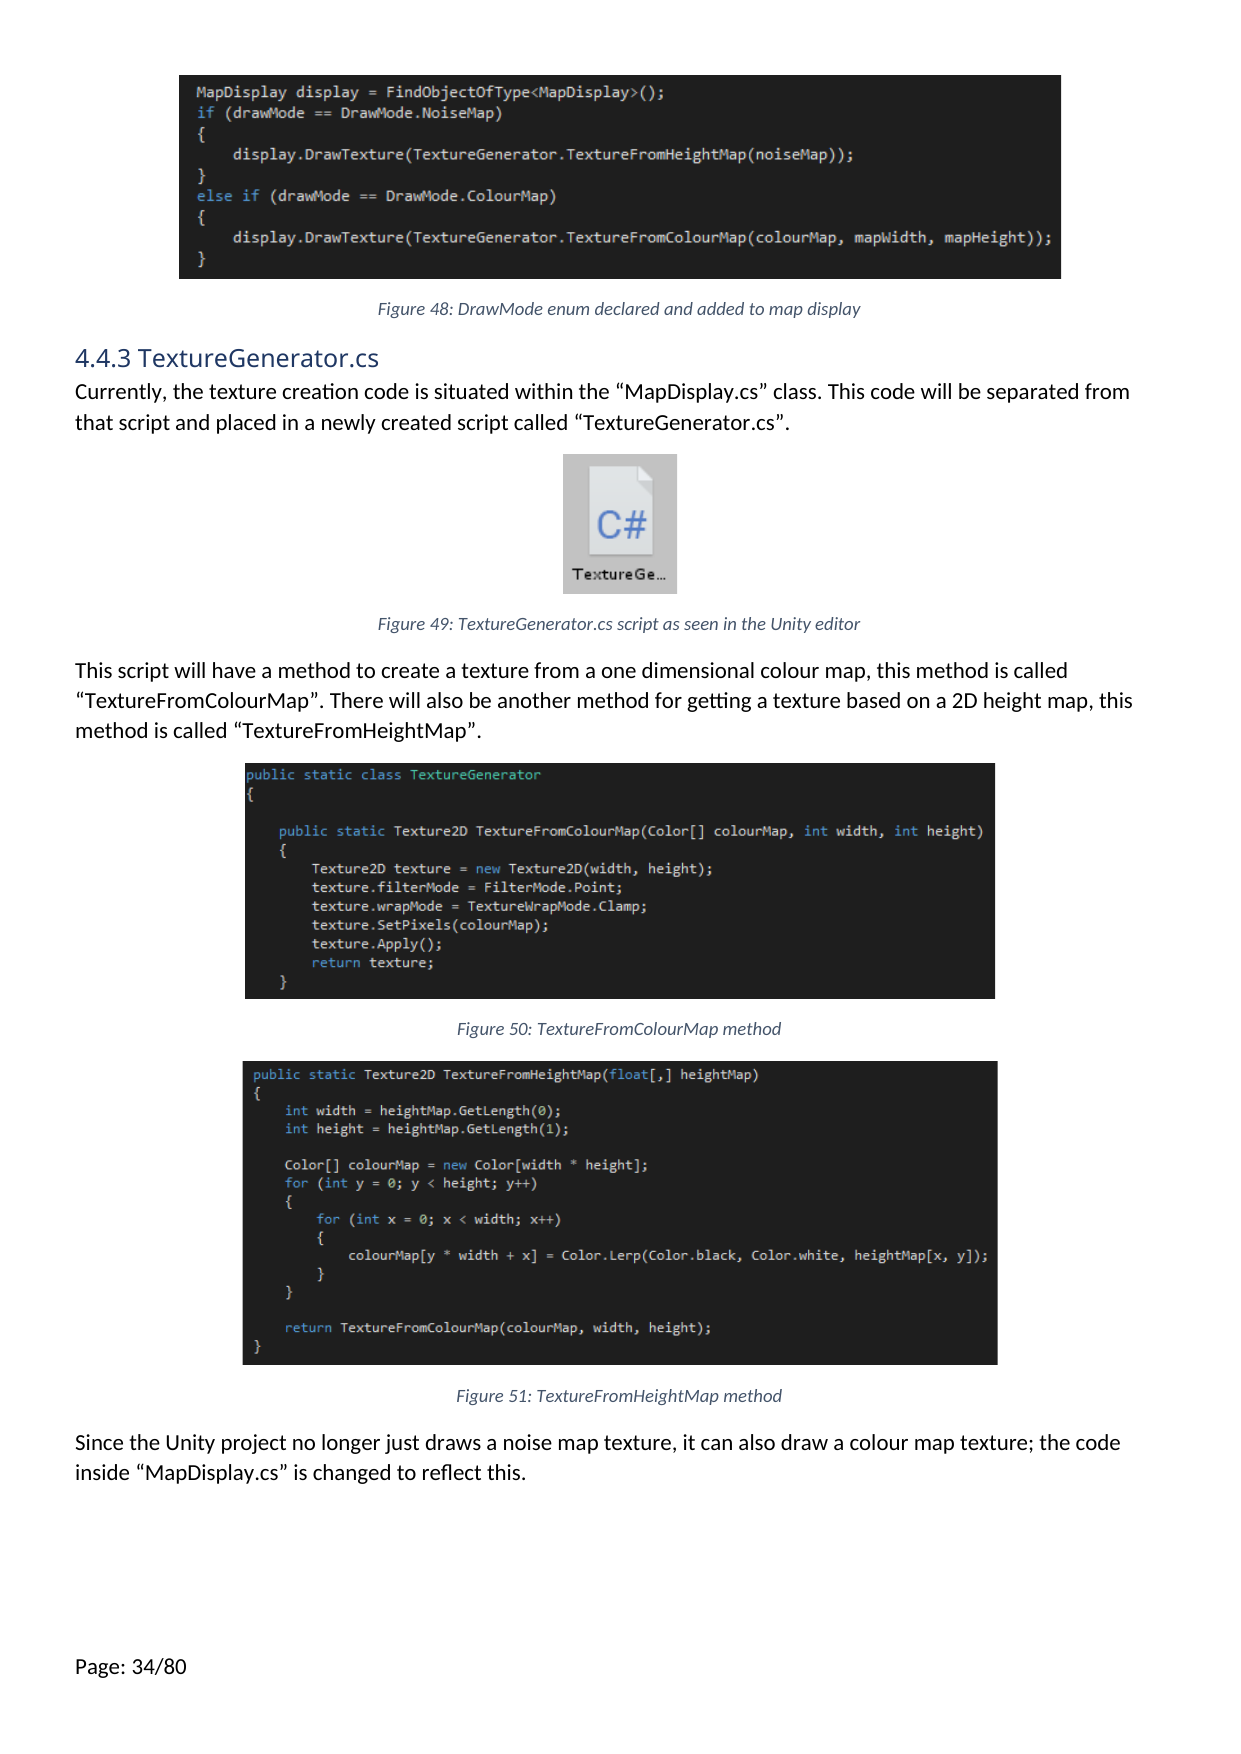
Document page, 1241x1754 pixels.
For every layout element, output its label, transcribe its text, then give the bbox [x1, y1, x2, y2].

subtitle 4.4.3 TextureGenerator.cs [75, 341, 1165, 375]
picture [245, 763, 995, 999]
text Since the Unity project no longer just draws a noise map texture, it can also draw a colour map texture; the code inside “MapDisplay.cs” is changed to reflect this. [75, 1428, 1165, 1486]
picture [563, 454, 678, 594]
text Currently, the texture creation code is situated within the “MapDisplay.cs” class. This code will be separated from that script and placed in a newly created script called “TextureGenerator.cs”. [75, 377, 1165, 436]
text This script will have a method to create a texture from a one dimensional colour map, this method is called “TextureFromColourMap”. There will also be another method for getting a texture based on a 2D height map, this method is called “TextureFromHeightMap”. [75, 656, 1165, 745]
picture [242, 1061, 998, 1365]
picture [179, 75, 1062, 279]
